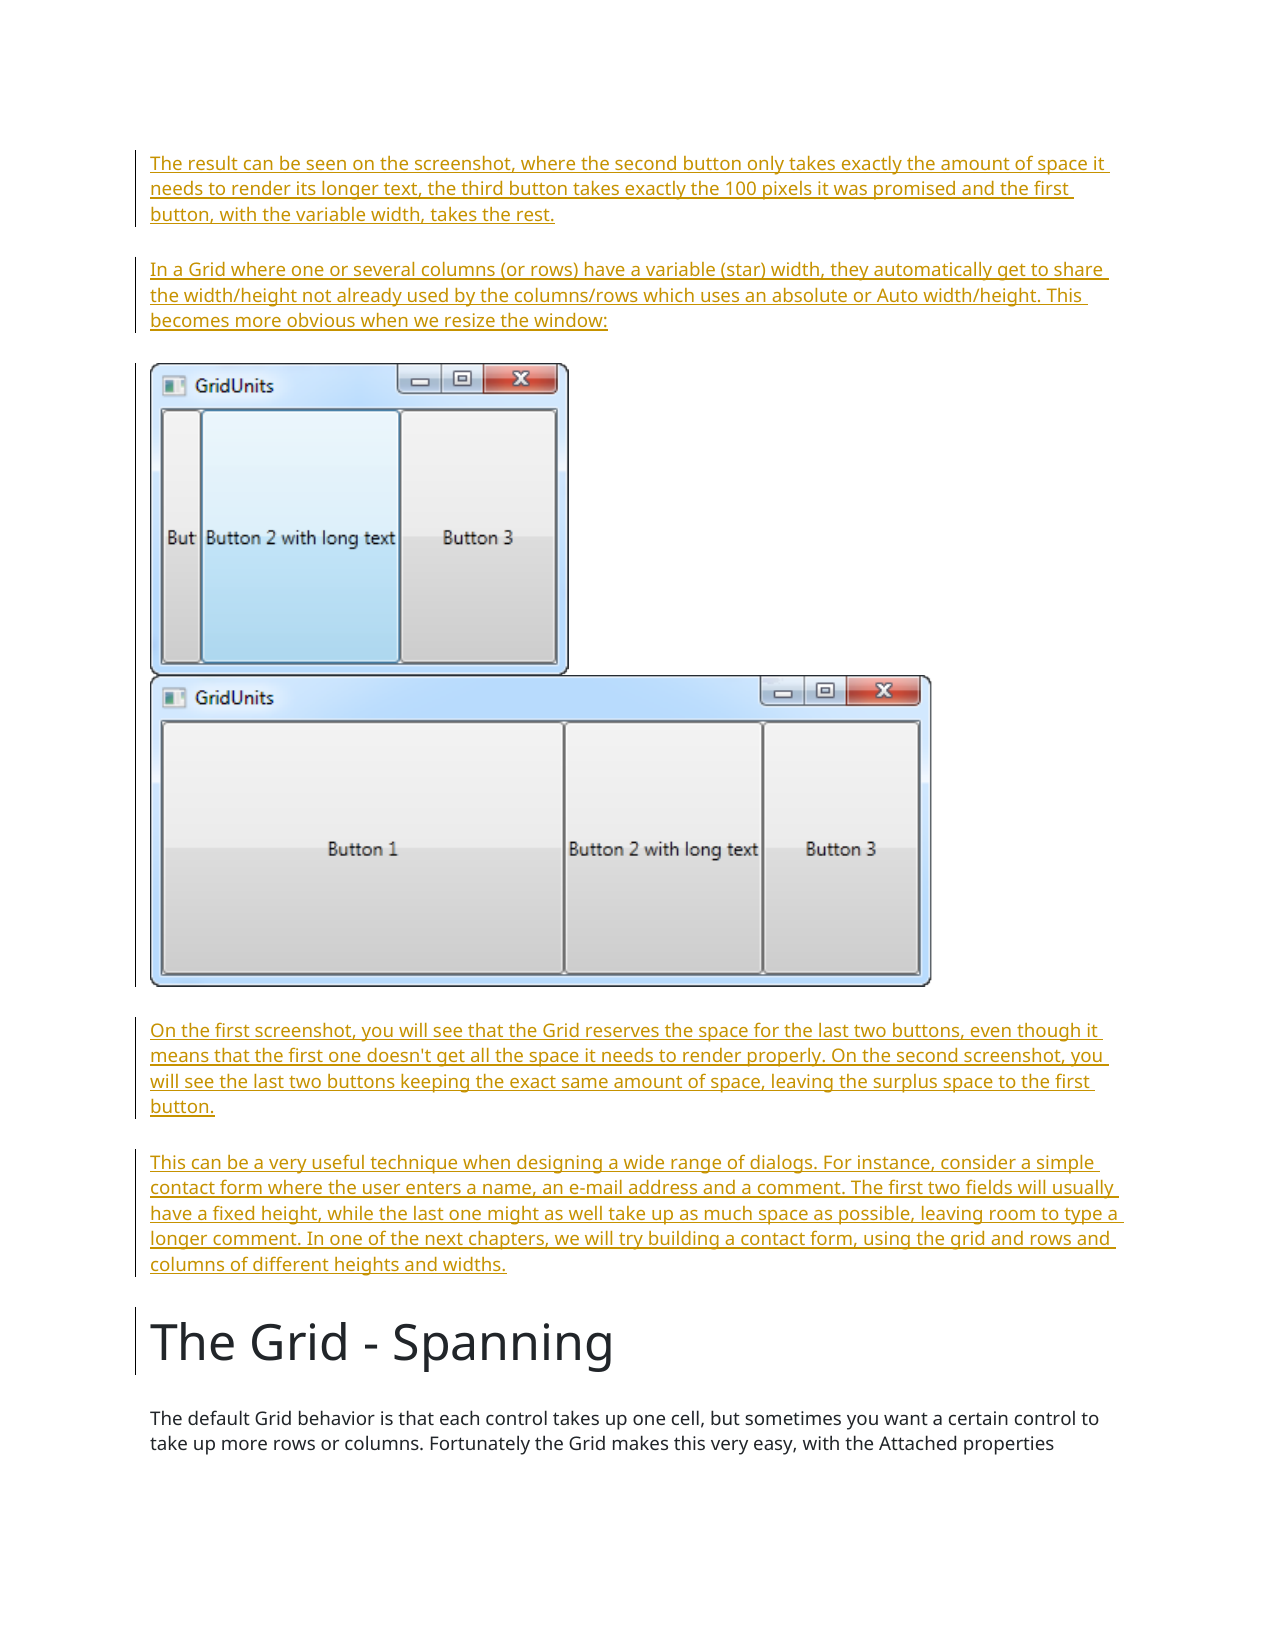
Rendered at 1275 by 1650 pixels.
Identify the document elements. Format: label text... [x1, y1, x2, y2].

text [150, 1405, 1125, 1456]
subtitle The Grid - Spanning [150, 1307, 1125, 1375]
picture [150, 363, 932, 987]
